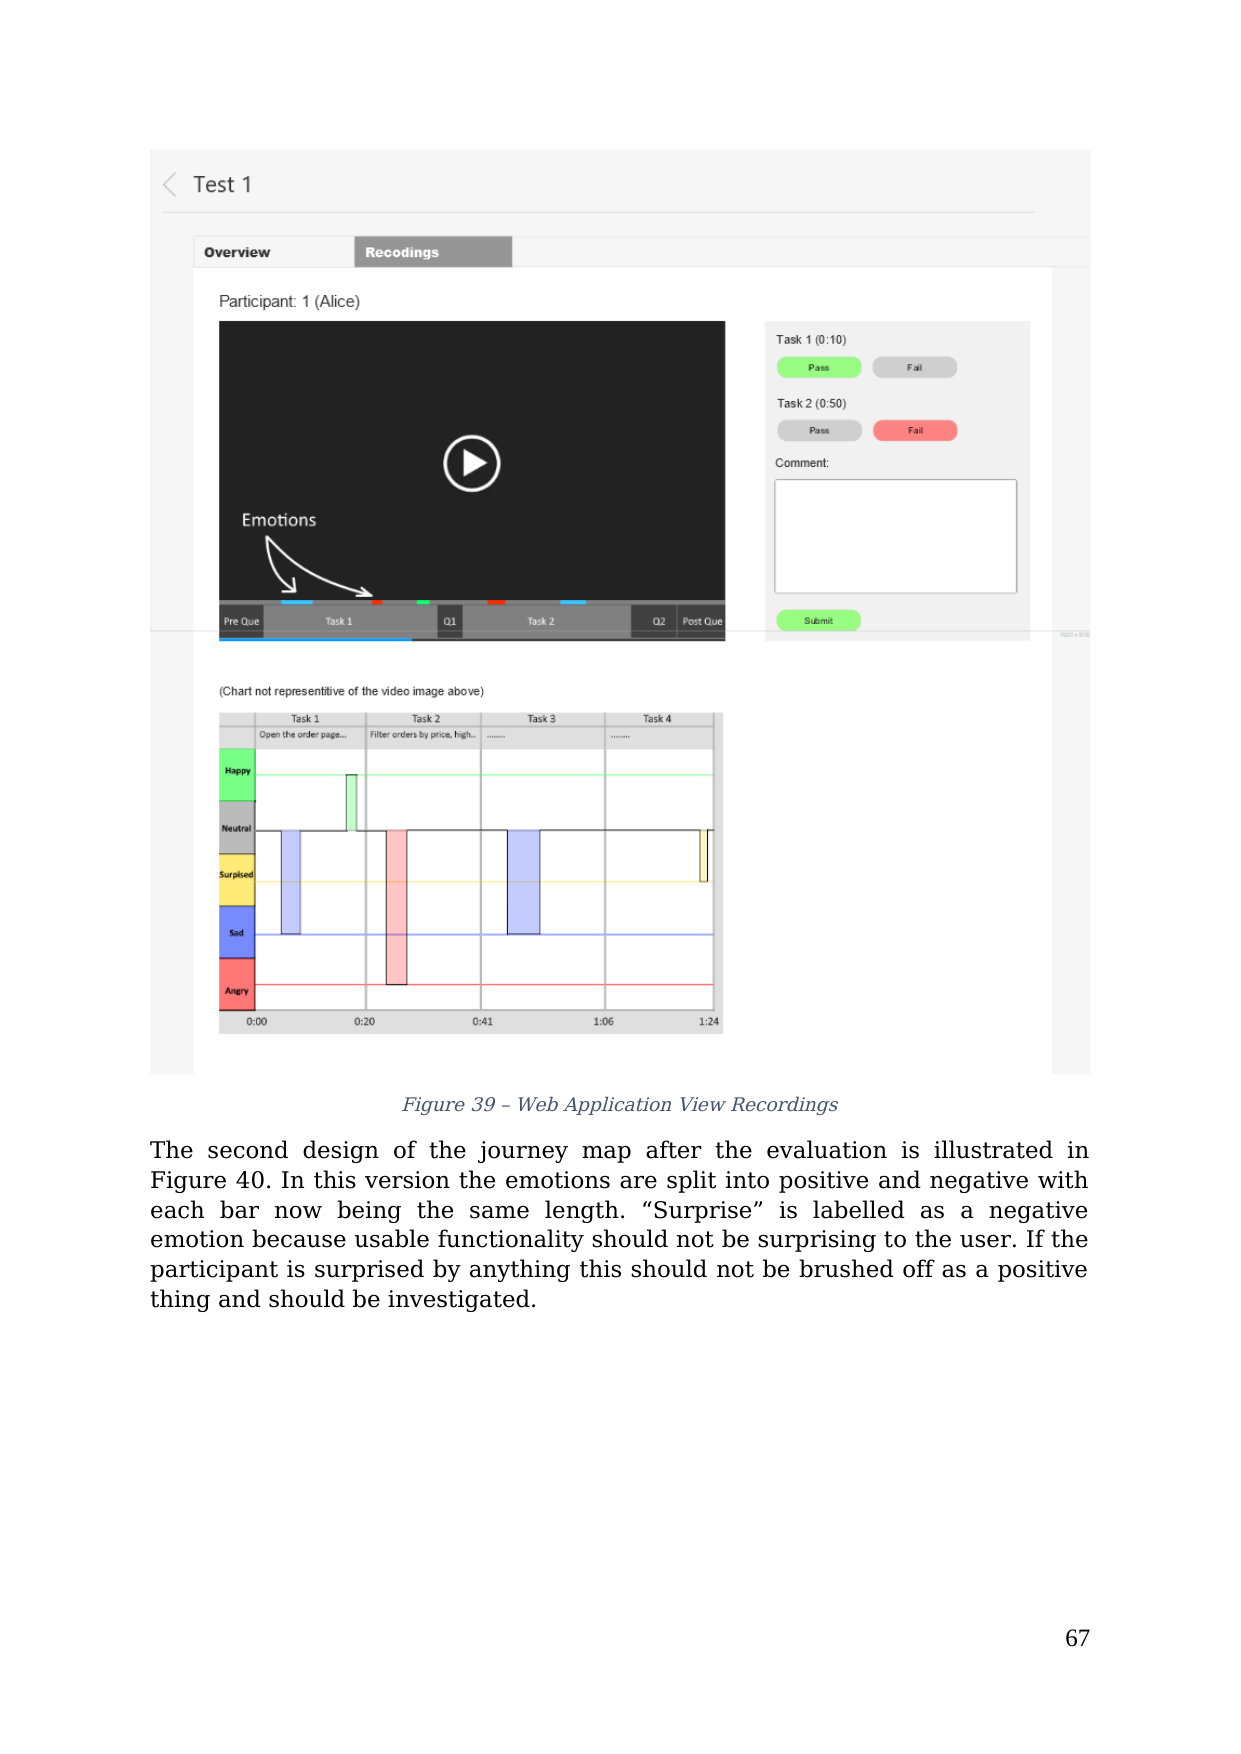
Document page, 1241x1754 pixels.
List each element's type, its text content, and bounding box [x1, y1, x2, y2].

picture [150, 150, 1091, 1074]
text Figure 39 – Web Application View Recordings [150, 1093, 1090, 1115]
text The second design of the journey map after the evaluation is illustrated in Figure 40. In this version the emotions are split into positive and negative with each bar now being the same length. “Surprise” is labelled as a negative emotion because usable functionality should not be surprising to the user. If the participant is surprised by anything this should not be brushed off as a positive thing and should be investigated. [150, 1136, 1090, 1312]
